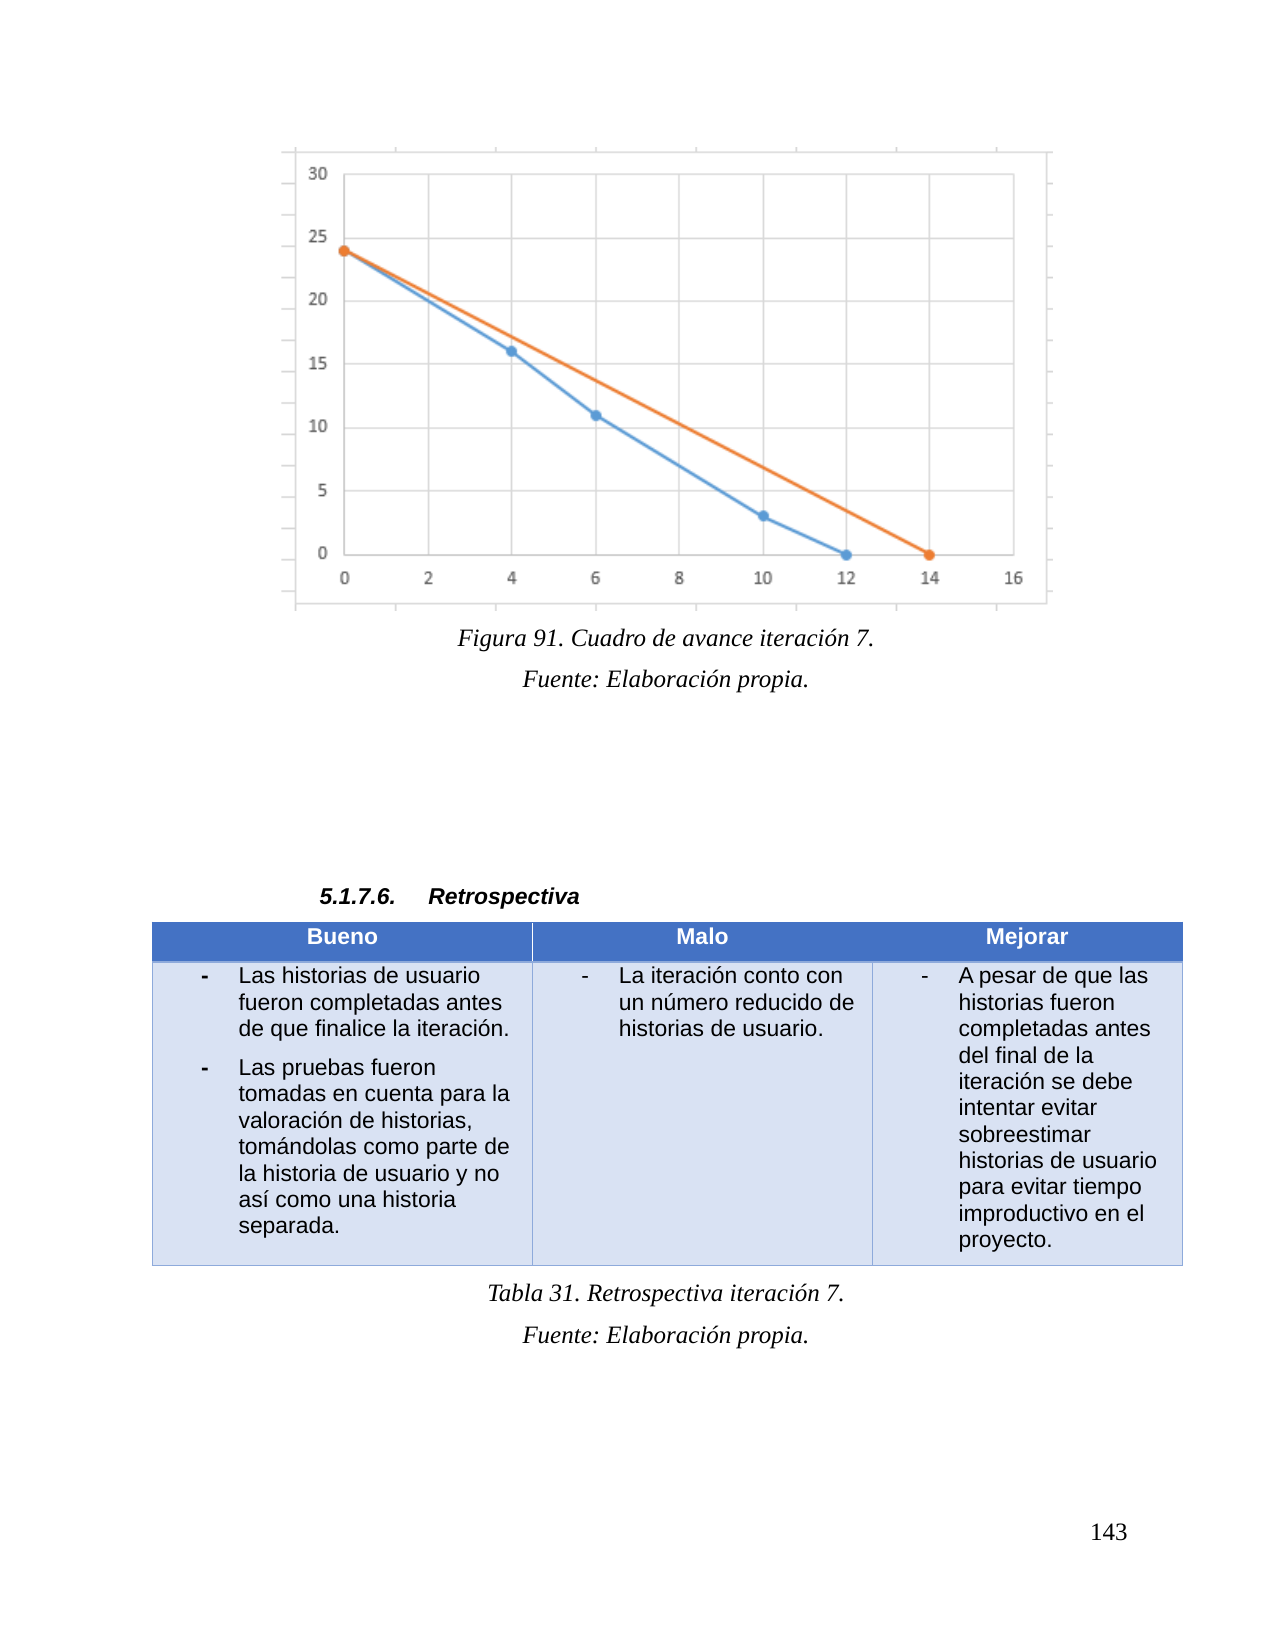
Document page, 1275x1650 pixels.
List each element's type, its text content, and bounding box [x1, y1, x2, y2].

table_cell Las historias de usuario fueron completadas antes de que finalice la iteración. Las pruebas fueron tomadas en cuenta para la valoración de historias, tomándolas como parte de la historia de usuario y no así como una historia separada. [153, 963, 532, 1265]
table_cell A pesar de que las historias fueron completadas antes del final de la iteración se debe intentar evitar sobreestimar historias de usuario para evitar tiempo improductivo en el proyecto. [873, 963, 1182, 1265]
text Fuente: Elaboración propia. [207, 1320, 1127, 1348]
picture [281, 147, 1053, 611]
table_header Bueno [153, 923, 532, 961]
text Fuente: Elaboración propia. [207, 664, 1127, 693]
text Tabla 31. Retrospectiva iteración 7. [207, 1278, 1127, 1307]
table_cell La iteración conto con un número reducido de historias de usuario. [533, 963, 872, 1265]
table_header Malo [533, 923, 872, 961]
subtitle Retrospectiva [319, 883, 1127, 909]
text Figura 91. Cuadro de avance iteración 7. [207, 623, 1127, 651]
table_header Mejorar [872, 923, 1182, 961]
